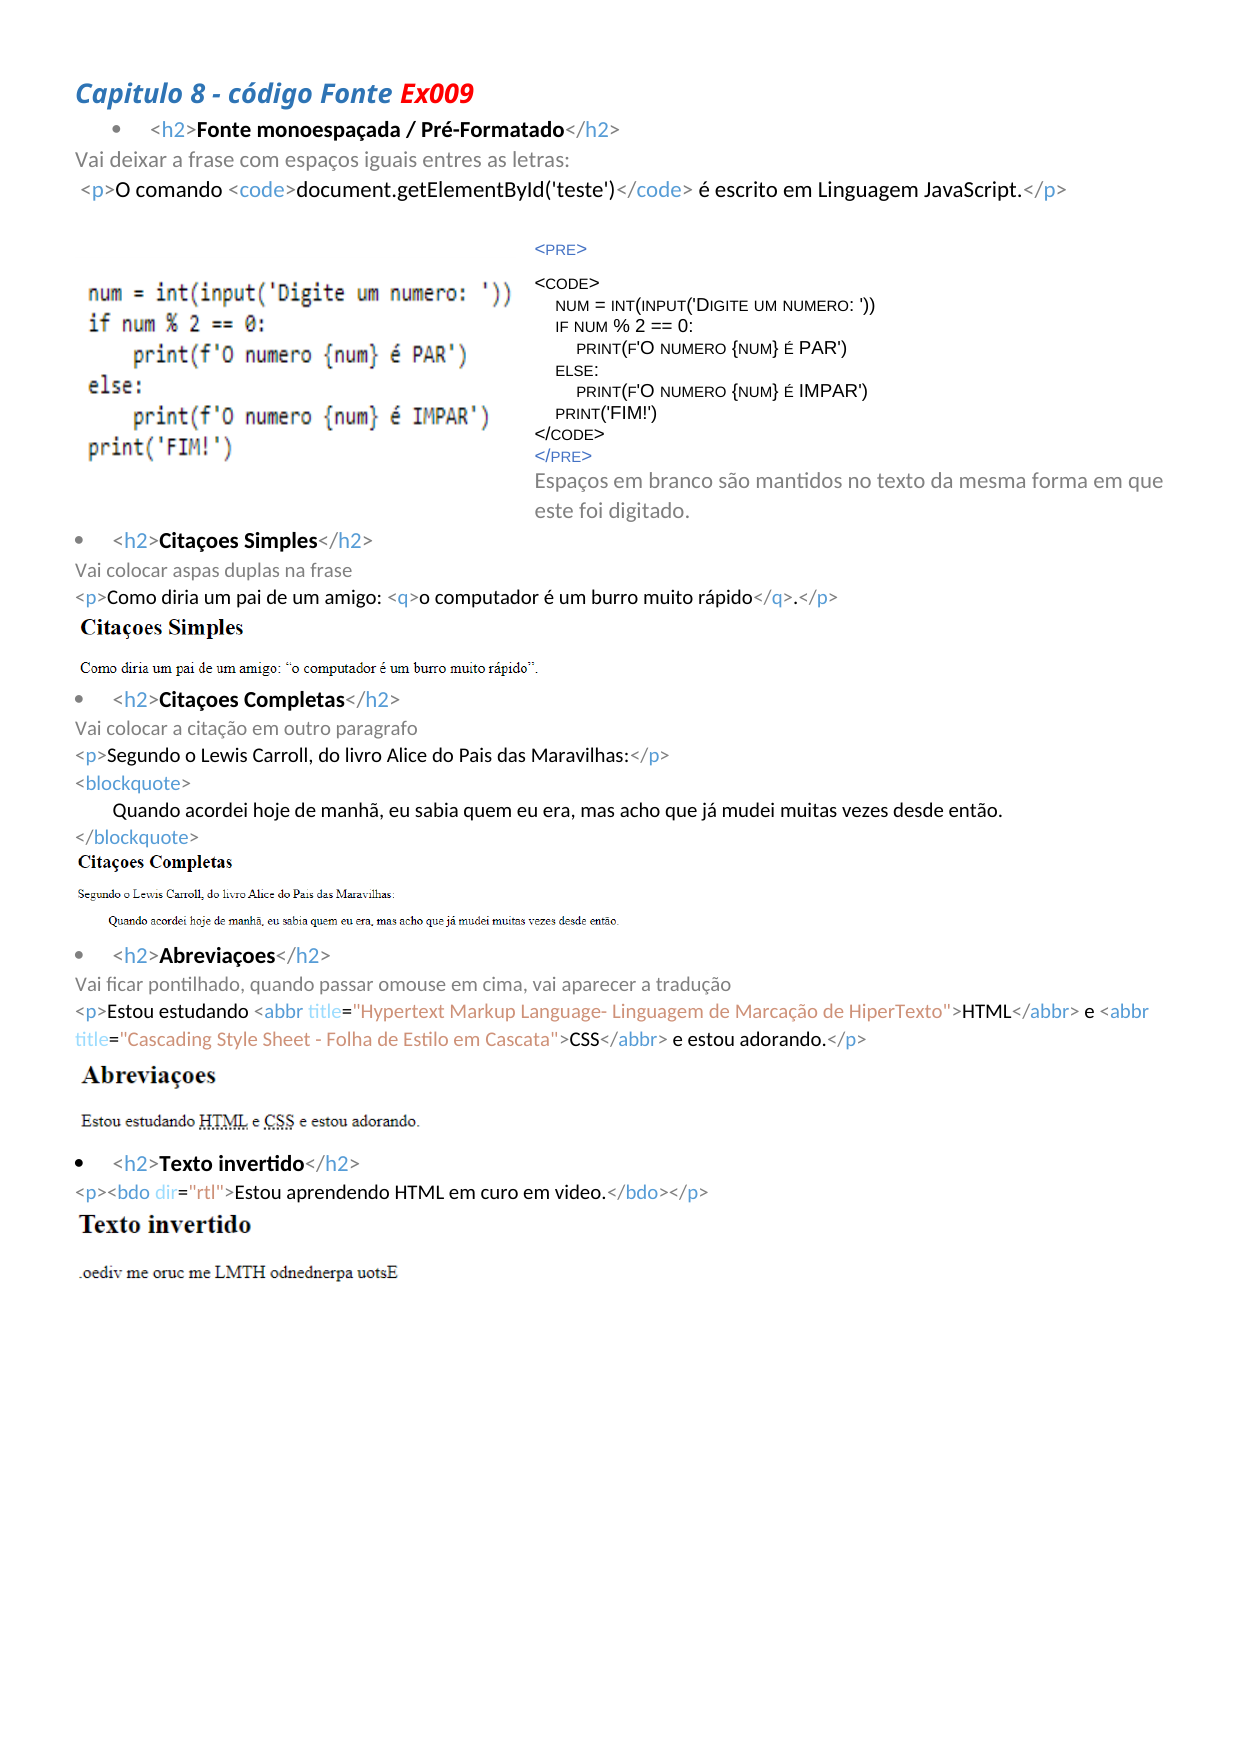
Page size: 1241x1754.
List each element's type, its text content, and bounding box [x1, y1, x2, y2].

list <h2>Citaçoes Completas</h2> [75, 685, 1165, 713]
text </code> [516, 423, 1165, 444]
list Vai colocar aspas duplas na frase [75, 557, 1165, 582]
list <p>Como diria um pai de um amigo: <q>o computador é um burro muito rápido</q>.</p> [75, 584, 1165, 609]
list <h2>Fonte monoespaçada / Pré-Formatado</h2> [112, 115, 1165, 143]
subtitle Capitulo 8 - código Fonte Ex009 [75, 75, 1165, 112]
picture [75, 611, 543, 683]
text print('FIM!') [516, 401, 1165, 423]
list Espaços em branco são mantidos no texto da mesma forma em que este foi digitado. [75, 466, 1165, 524]
text <code> [516, 272, 1165, 294]
picture [75, 1053, 443, 1147]
text num = int(input('Digite um numero: ')) [516, 294, 1165, 315]
text <pre> [75, 222, 1165, 259]
text print(f'O numero {num} é PAR') [516, 337, 1165, 358]
list Quando acordei hoje de manhã, eu sabia quem eu era, mas acho que já mudei muitas vezes desde então. [75, 797, 1165, 822]
picture [75, 1206, 404, 1286]
list <h2>Citaçoes Simples</h2> [75, 527, 1165, 554]
text if num % 2 == 0: [516, 315, 1165, 337]
list <p>O comando <code>document.getElementById('teste')</code> é escrito em Linguagem JavaScript.</p> [75, 175, 1165, 203]
list </blockquote> [75, 824, 1165, 850]
picture [75, 851, 632, 939]
list <p>Estou estudando <abbr title="Hypertext Markup Language- Linguagem de Marcação de HiperTexto">HTML</abbr> e <abbr title="Cascading Style Sheet - Folha de Estilo em Cascata">CSS</abbr> e estou adorando.</p> [75, 998, 1165, 1051]
picture [75, 256, 516, 509]
list <h2>Abreviaçoes</h2> [75, 941, 1165, 969]
list Vai deixar a frase com espaços iguais entres as letras: [75, 145, 1165, 173]
list <p>Segundo o Lewis Carroll, do livro Alice do Pais das Maravilhas:</p> [75, 742, 1165, 768]
list Vai ficar pontilhado, quando passar omouse em cima, vai aparecer a tradução [75, 971, 1165, 996]
text else: [516, 358, 1165, 380]
text </pre> [516, 444, 1165, 466]
list <h2>Texto invertido</h2> [75, 1149, 1165, 1177]
text print(f'O numero {num} é IMPAR') [516, 380, 1165, 401]
list <blockquote> [75, 770, 1165, 795]
list <p><bdo dir="rtl">Estou aprendendo HTML em curo em video.</bdo></p> [75, 1179, 1165, 1204]
list Vai colocar a citação em outro paragrafo [75, 715, 1165, 740]
